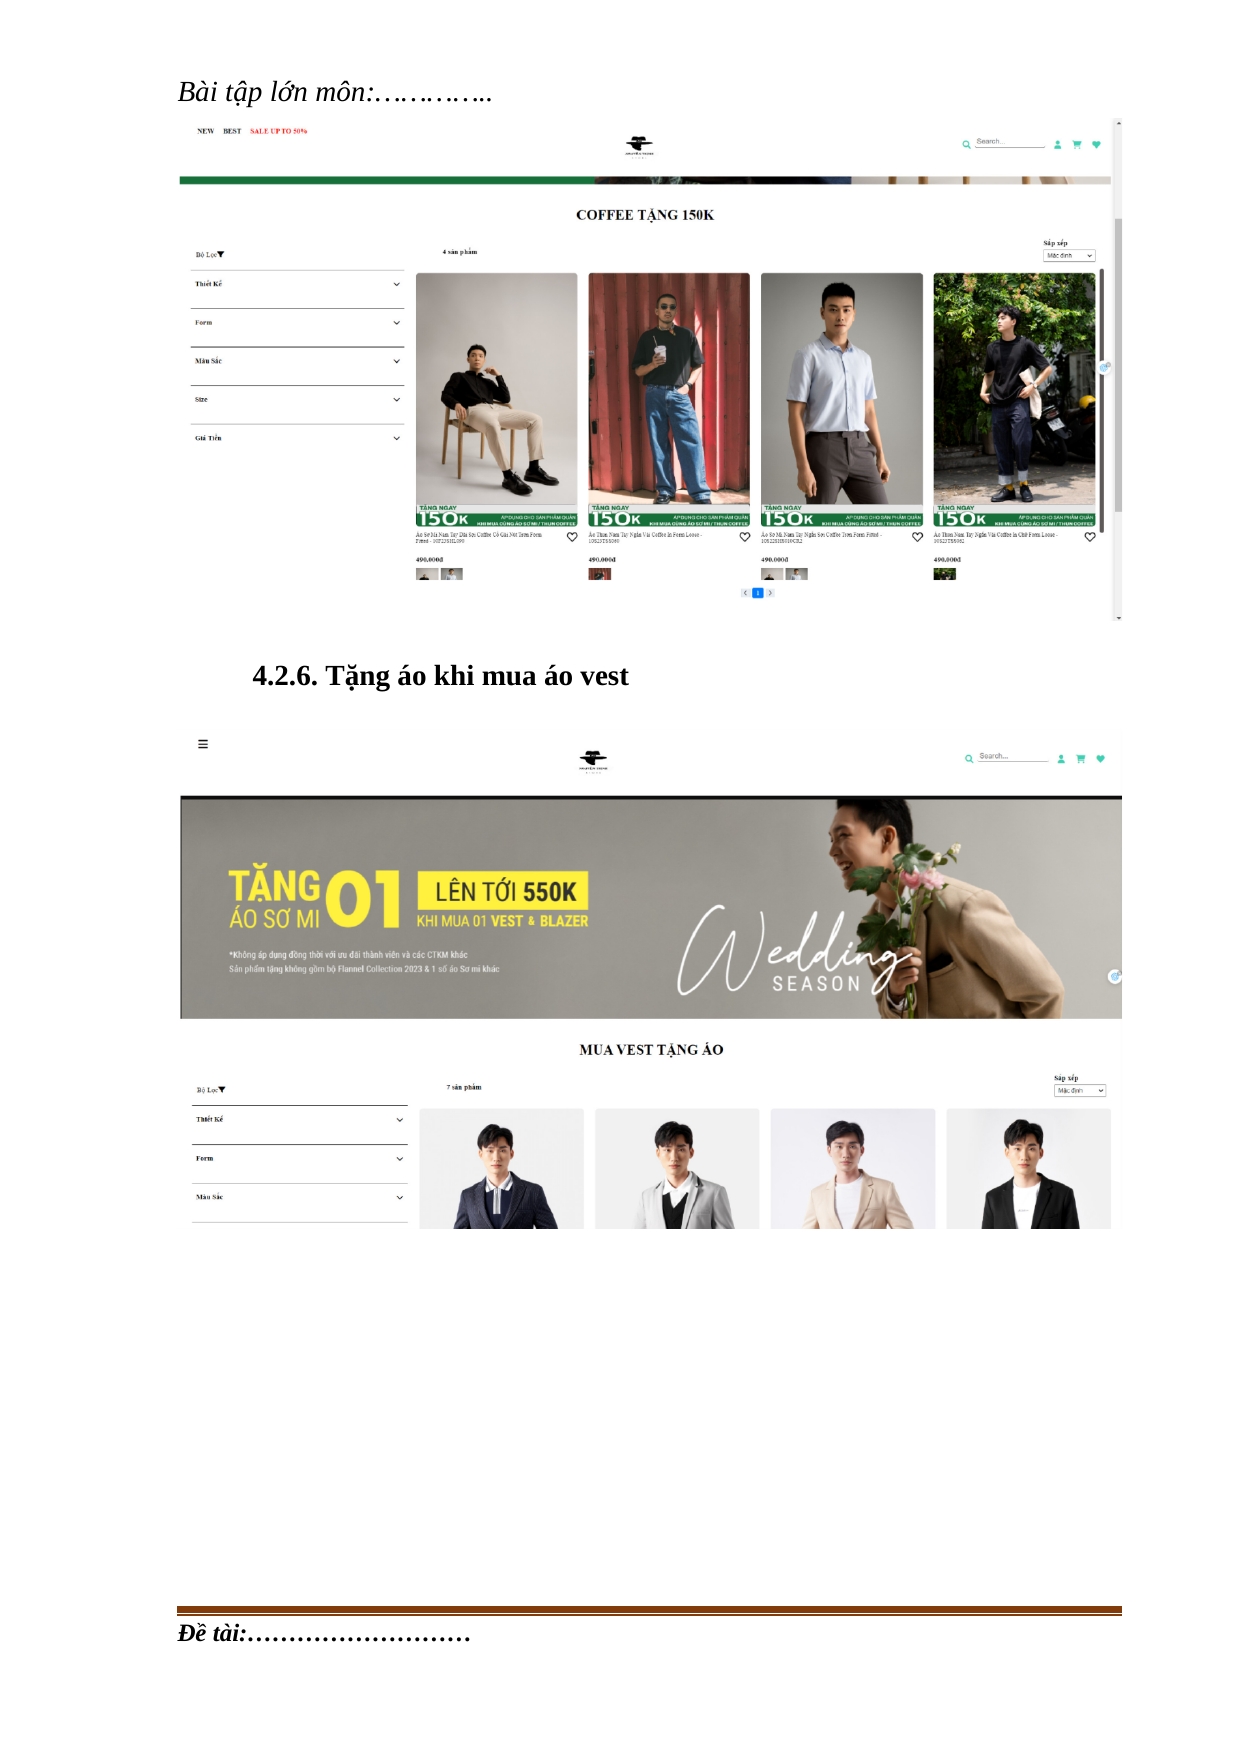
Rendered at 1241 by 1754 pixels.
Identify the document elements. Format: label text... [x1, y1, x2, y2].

text 4.2.6. Tặng áo khi mua áo vest [177, 658, 1122, 692]
picture [177, 118, 1123, 621]
picture [177, 729, 1123, 1229]
